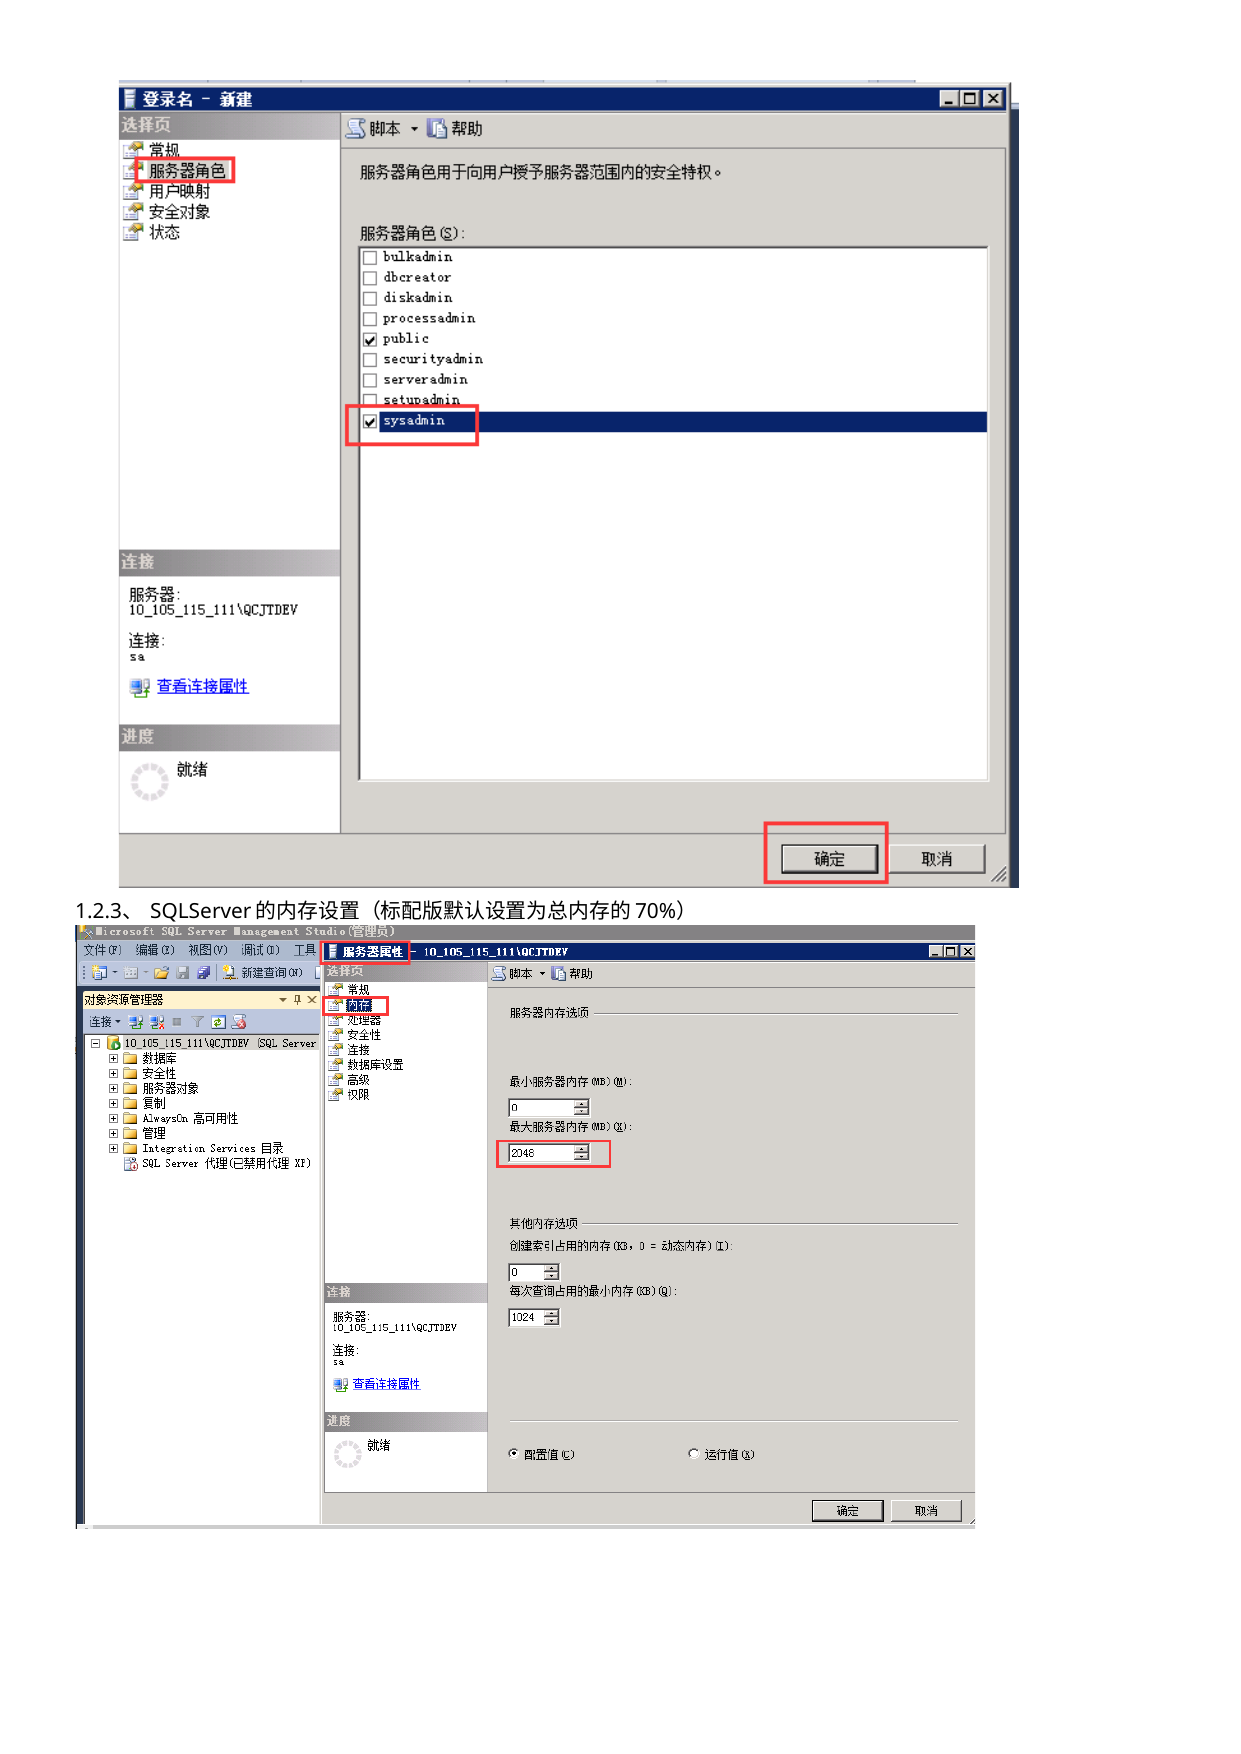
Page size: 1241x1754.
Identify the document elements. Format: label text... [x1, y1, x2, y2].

list SQLServer的内存设置（标配版默认设置为总内存的70%） [75, 893, 1165, 926]
picture [75, 925, 976, 1529]
picture [118, 80, 1019, 888]
